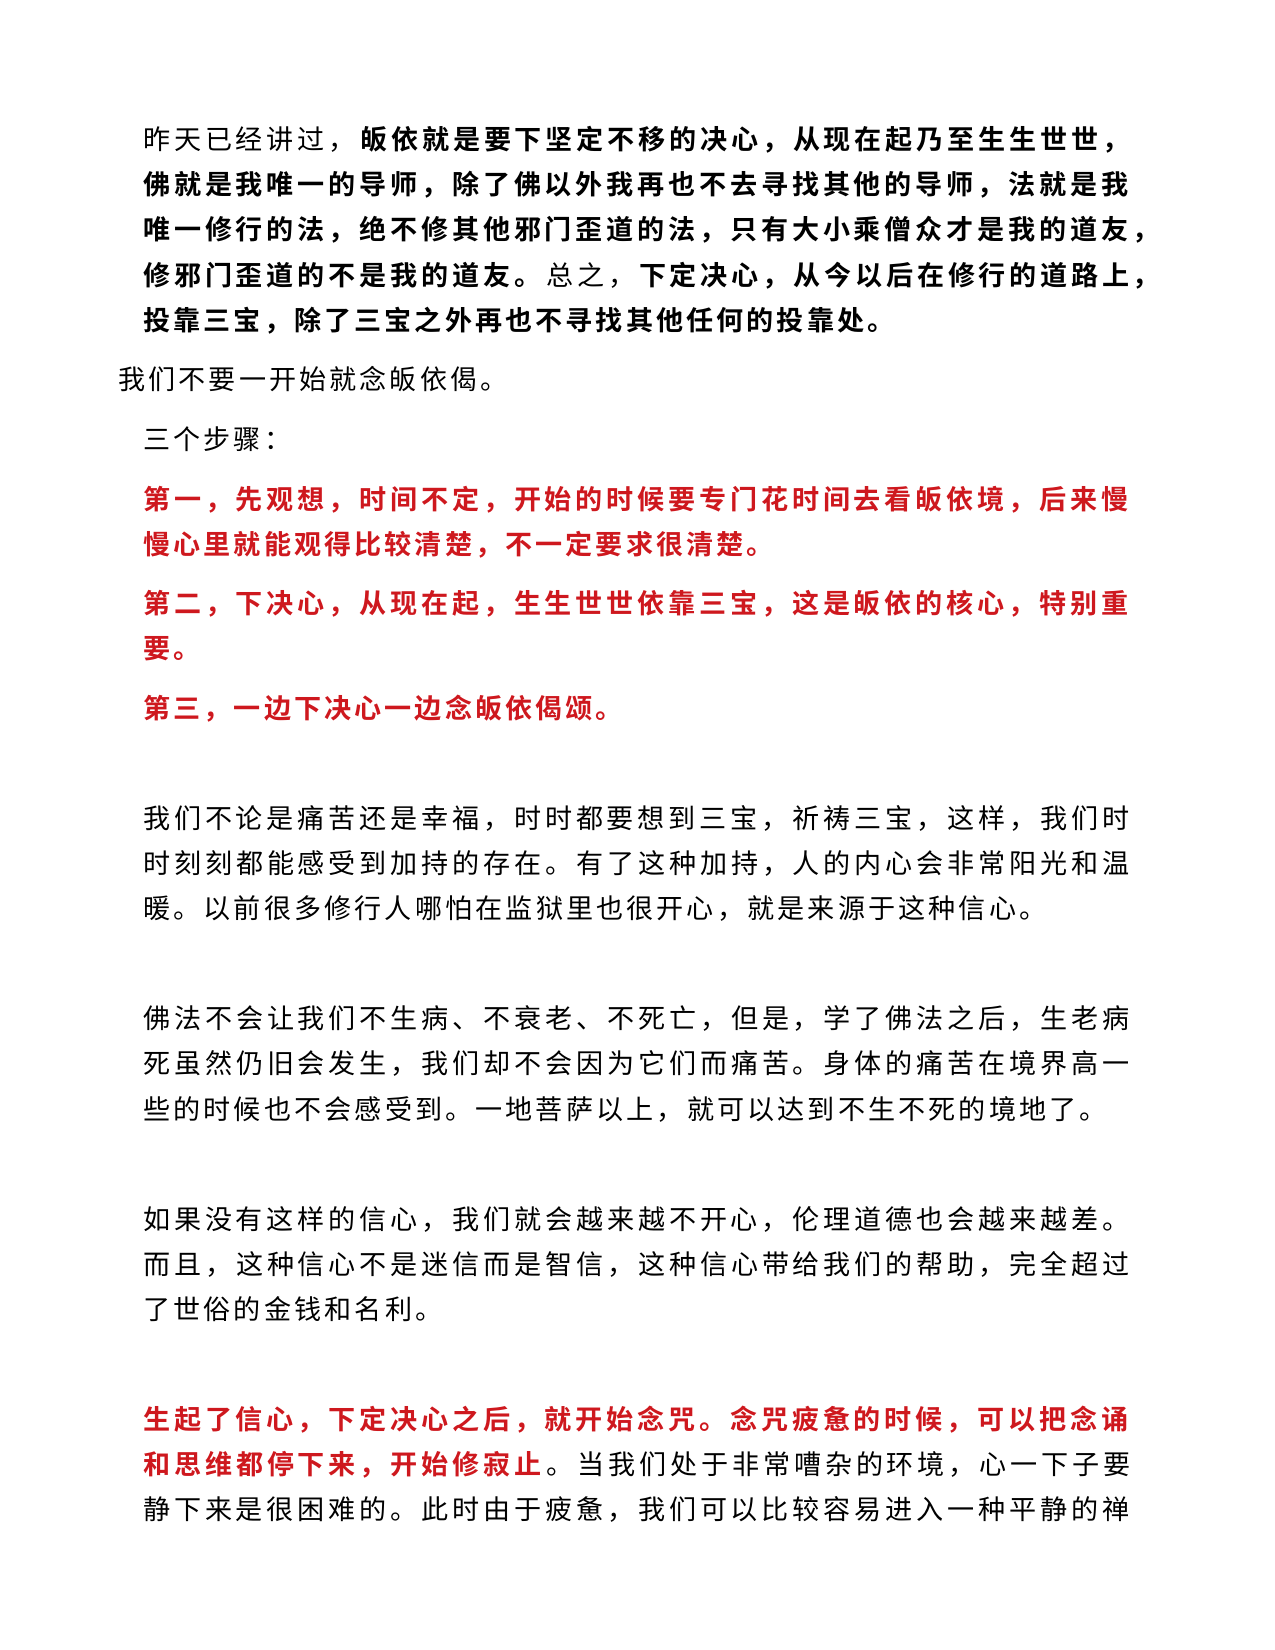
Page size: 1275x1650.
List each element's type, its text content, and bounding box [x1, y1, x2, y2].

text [143, 1398, 1132, 1527]
text 如果没有这样的信心，我们就会越来越不开心，伦理道德也会越来越差。而且，这种信心不是迷信而是智信，这种信心带给我们的帮助，完全超过了世俗的金钱和名利。 [143, 1198, 1132, 1327]
text 我们不要一开始就念皈依偈。 [118, 358, 1157, 397]
text 第二，下决心，从现在起，生生世世依靠三宝，这是皈依的核心，特别重要。 [143, 582, 1132, 667]
text 第三，一边下决心一边念皈依偈颂。 [143, 687, 1132, 726]
text 三个步骤： [143, 418, 1132, 457]
text 佛法不会让我们不生病、不衰老、不死亡，但是，学了佛法之后，生老病死虽然仍旧会发生，我们却不会因为它们而痛苦。身体的痛苦在境界高一些的时候也不会感受到。一地菩萨以上，就可以达到不生不死的境地了。 [143, 997, 1132, 1127]
text 第一，先观想，时间不定，开始的时候要专门花时间去看皈依境，后来慢慢心里就能观得比较清楚，不一定要求很清楚。 [143, 478, 1132, 562]
text 昨天已经讲过，皈依就是要下坚定不移的决心，从现在起乃至生生世世，佛就是我唯一的导师，除了佛以外我再也不去寻找其他的导师，法就是我唯一修行的法，绝不修其他邪门歪道的法，只有大小乘僧众才是我的道友，修邪门歪道的不是我的道友。总之，下定决心，从今以后在修行的道路上，投靠三宝，除了三宝之外再也不寻找其他任何的投靠处。 [143, 118, 1132, 338]
text 我们不论是痛苦还是幸福，时时都要想到三宝，祈祷三宝，这样，我们时时刻刻都能感受到加持的存在。有了这种加持，人的内心会非常阳光和温暖。以前很多修行人哪怕在监狱里也很开心，就是来源于这种信心。 [143, 797, 1132, 927]
